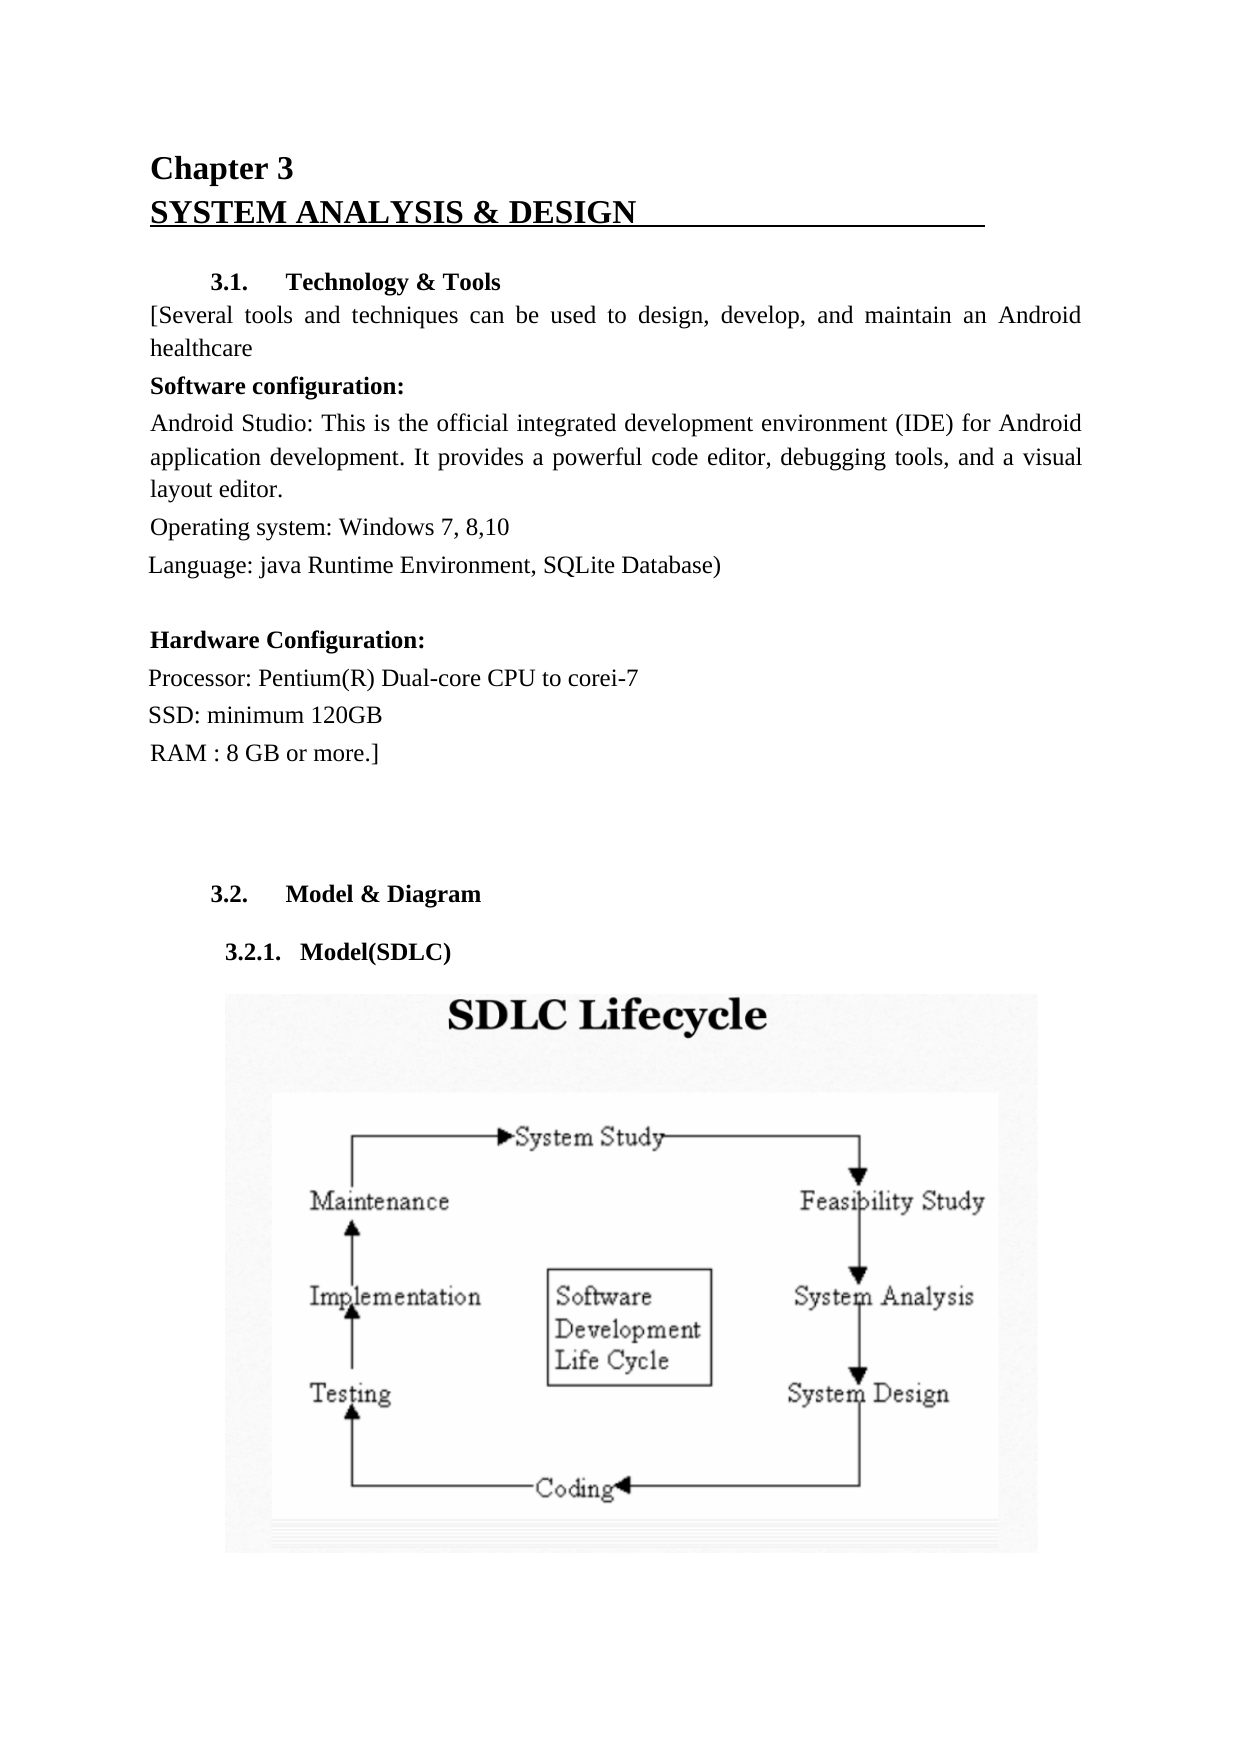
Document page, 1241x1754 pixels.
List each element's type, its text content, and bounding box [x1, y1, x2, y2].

text Android Studio: This is the official integrated development environment (IDE) for Android application development. It provides a powerful code editor, debugging tools, and a visual layout editor. [150, 408, 1083, 503]
picture [225, 994, 1038, 1553]
text RAM : 8 GB or more.] [150, 738, 1083, 767]
text SSD: minimum 120GB [135, 700, 1083, 729]
text SYSTEM ANALYSIS & DESIGN [150, 192, 1109, 230]
subtitle Model(SDLC) [225, 937, 1109, 965]
text [Several tools and techniques can be used to design, develop, and maintain an Android healthcare [150, 300, 1083, 362]
text Processor: Pentium(R) Dual-core CPU to corei-7 [135, 663, 1083, 691]
text Operating system: Windows 7, 8,10 [150, 512, 1083, 541]
text Language: java Runtime Environment, SQLite Database) [135, 550, 1083, 578]
text Software configuration: [150, 371, 1083, 400]
subtitle Chapter 3 [150, 148, 1109, 186]
text Hardware Configuration: [150, 625, 1083, 654]
subtitle Model & Diagram [210, 879, 1109, 908]
subtitle Technology & Tools [210, 267, 1109, 296]
